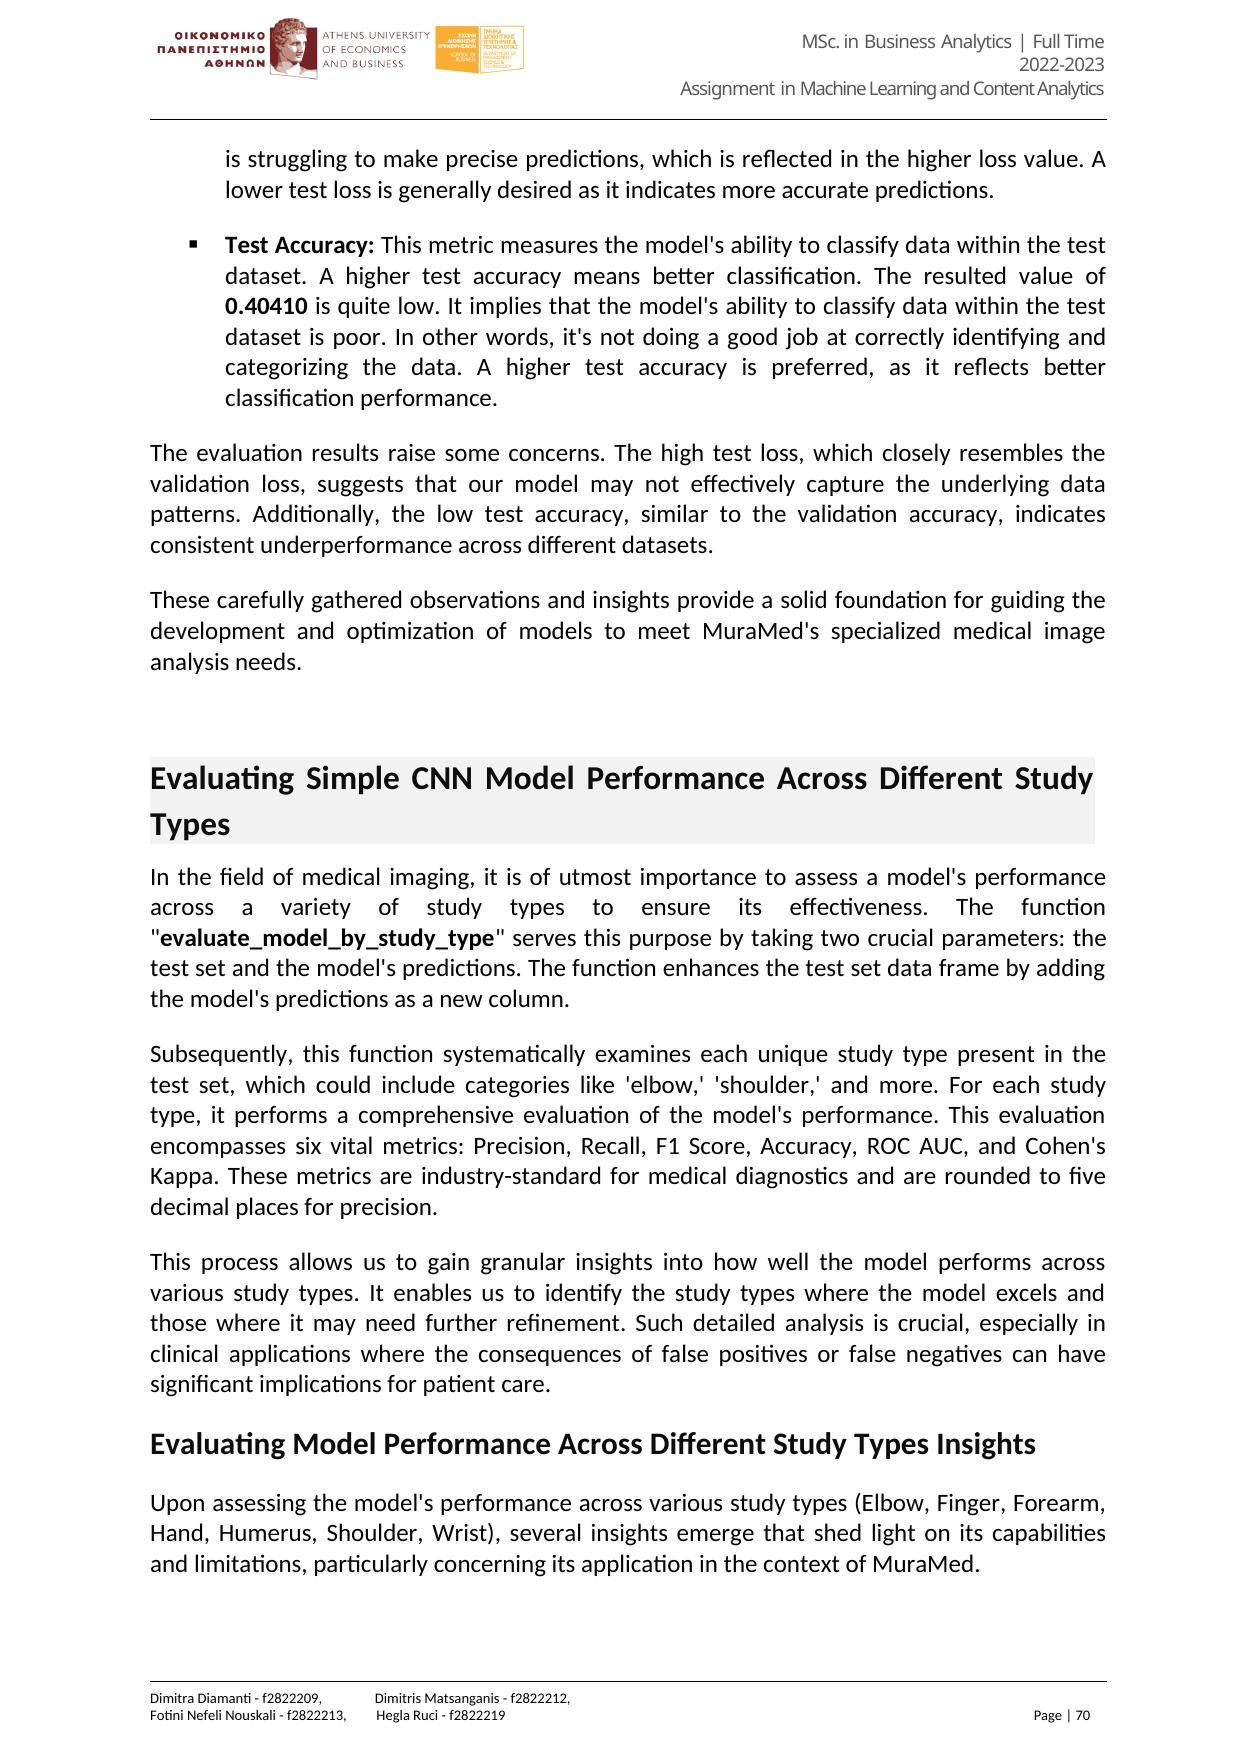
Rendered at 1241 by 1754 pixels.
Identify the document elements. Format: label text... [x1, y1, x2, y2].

text Upon assessing the model's performance across various study types (Elbow, Finger, Forearm, Hand, Humerus, Shoulder, Wrist), several insights emerge that shed light on its capabilities and limitations, particularly concerning its application in the context of MuraMed. [150, 1487, 1107, 1579]
text In the field of medical imaging, it is of utmost importance to assess a model's performance across a variety of study types to ensure its effectiveness. The function "evaluate_model_by_study_type" serves this purpose by taking two crucial parameters: the test set and the model's predictions. The function enhances the test set data frame by adding the model's predictions as a new column. [150, 861, 1107, 1013]
subtitle Evaluating Simple CNN Model Performance Across Different Study Types [150, 757, 1095, 844]
picture [151, 17, 526, 82]
list Test Accuracy: This metric measures the model's ability to classify data within the test dataset. A higher test accuracy means better classification. The resulted value of 0.40410 is quite low. It implies that the model's ability to classify data within the test dataset is poor. In other words, it's not doing a good job at correctly identifying and categorizing the data. A higher test accuracy is preferred, as it reflects better classification performance. [187, 229, 1107, 412]
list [187, 143, 1107, 204]
text This process allows us to gain granular insights into how well the model performs across various study types. It enables us to identify the study types where the model excels and those where it may need further refinement. Such detailed analysis is crucial, especially in clinical applications where the consequences of false positives or false negatives can have significant implications for patient care. [150, 1246, 1107, 1399]
text Subsequently, this function systematically examines each unique study type present in the test set, which could include categories like 'elbow,' 'shoulder,' and more. For each study type, it performs a comprehensive evaluation of the model's performance. This evaluation encompasses six vital metrics: Precision, Recall, F1 Score, Accuracy, ROC AUC, and Cohen's Kappa. These metrics are industry-standard for medical diagnostics and are rounded to five decimal places for precision. [150, 1038, 1107, 1221]
text The evaluation results raise some concerns. The high test loss, which closely resembles the validation loss, suggests that our model may not effectively capture the underlying data patterns. Additionally, the low test accuracy, similar to the validation accuracy, indicates consistent underperformance across different datasets. [150, 437, 1107, 559]
subtitle Evaluating Model Performance Across Different Study Types Insights [150, 1424, 1107, 1462]
text These carefully gathered observations and insights provide a solid foundation for guiding the development and optimization of models to meet MuraMed's specialized medical image analysis needs. [150, 584, 1107, 676]
